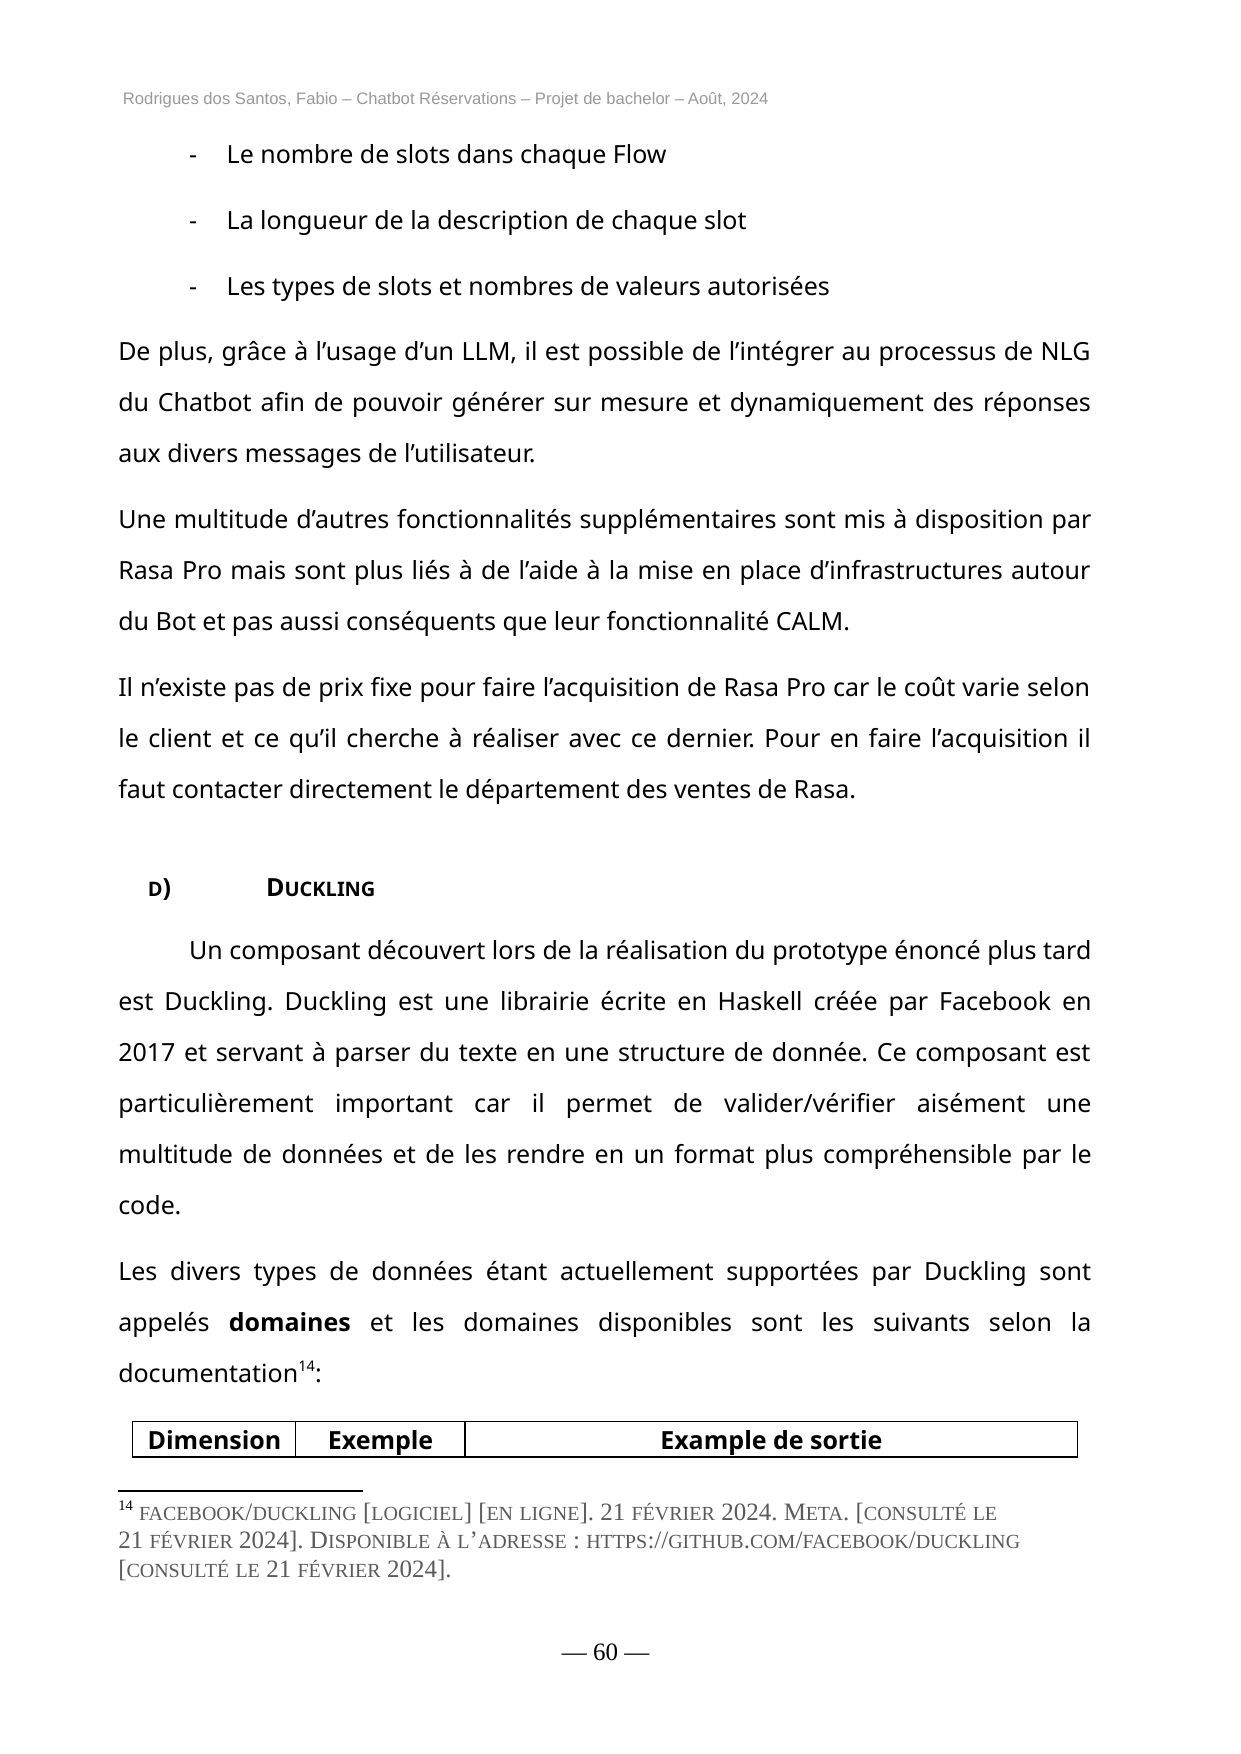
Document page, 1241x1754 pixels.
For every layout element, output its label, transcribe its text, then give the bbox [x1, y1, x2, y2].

text Les divers types de données étant actuellement supportées par Duckling sont appelés domaines et les domaines disponibles sont les suivants selon la documentation: [118, 1253, 1093, 1390]
subtitle Duckling [148, 870, 1093, 904]
list Les types de slots et nombres de valeurs autorisées [189, 268, 1093, 302]
text Un composant découvert lors de la réalisation du prototype énoncé plus tard est Duckling. Duckling est une librairie écrite en Haskell créée par Facebook en 2017 et servant à parser du texte en une structure de donnée. Ce composant est particulièrement important car il permet de valider/vérifier aisément une multitude de données et de les rendre en un format plus compréhensible par le code. [118, 933, 1093, 1222]
text Une multitude d’autres fonctionnalités supplémentaires sont mis à disposition par Rasa Pro mais sont plus liés à de l’aide à la mise en place d’infrastructures autour du Bot et pas aussi conséquents que leur fonctionnalité CALM. [118, 502, 1093, 638]
table_header Exemple d’entrée [296, 1422, 464, 1456]
list La longueur de la description de chaque slot [189, 203, 1093, 237]
text Il n’existe pas de prix fixe pour faire l’acquisition de Rasa Pro car le coût varie selon le client et ce qu’il cherche à réaliser avec ce dernier. Pour en faire l’acquisition il faut contacter directement le département des ventes de Rasa. [118, 669, 1093, 806]
list Le nombre de slots dans chaque Flow [189, 137, 1093, 171]
table_header Dimension [133, 1422, 295, 1456]
text De plus, grâce à l’usage d’un LLM, il est possible de l’intégrer au processus de NLG du Chatbot afin de pouvoir générer sur mesure et dynamiquement des réponses aux divers messages de l’utilisateur. [118, 334, 1093, 470]
table_header Example de sortie [466, 1422, 1077, 1456]
